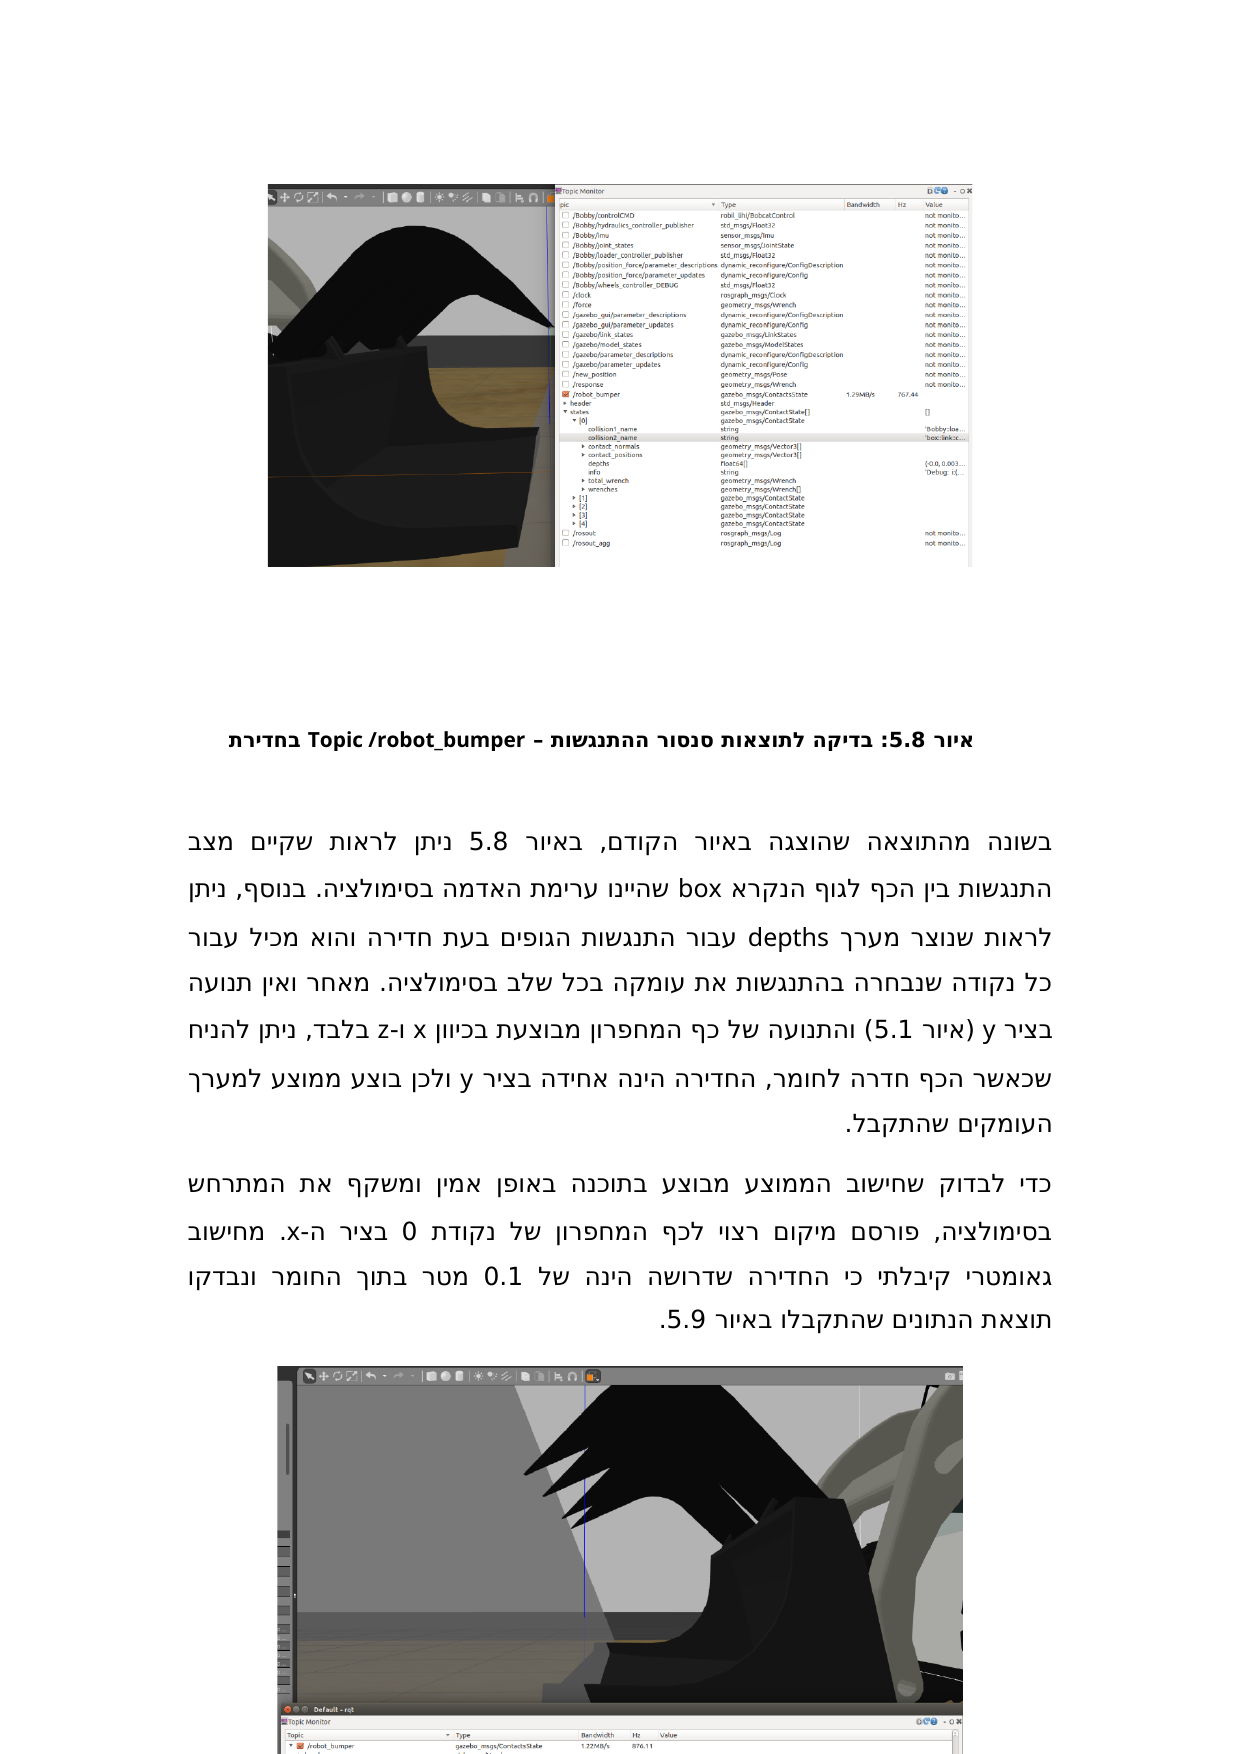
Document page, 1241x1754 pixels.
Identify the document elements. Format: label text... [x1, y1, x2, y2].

picture [277, 1366, 963, 1754]
text בשונה מהתוצאה שהוצגה באיור הקודם, באיור 5.8 ניתן לראות שקיים מצב התנגשות בין הכף לגוף הנקרא box שהיינו ערימת האדמה בסימולציה. בנוסף, ניתן לראות שנוצר מערך depths עבור התנגשות הגופים בעת חדירה והוא מכיל עבור כל נקודה שנבחרה בהתנגשות את עומקה בכל שלב בסימולציה. מאחר ואין תנועה בציר y (איור 5.1) והתנועה של כף המחפרון מבוצעת בכיוון x ו-z בלבד, ניתן להניח שכאשר הכף חדרה לחומר, החדירה הינה אחידה בציר y ולכן בוצע ממוצע למערך העומקים שהתקבל. [187, 827, 1053, 1138]
picture [267, 184, 973, 567]
text כדי לבדוק שחישוב הממוצע מבוצע בתוכנה באופן אמין ומשקף את המתרחש בסימולציה, פורסם מיקום רצוי לכף המחפרון של נקודת 0 בציר ה-x. מחישוב גאומטרי קיבלתי כי החדירה שדרושה הינה של 0.1 מטר בתוך החומר ונבדקו תוצאת הנתונים שהתקבלו באיור 5.9. [187, 1169, 1053, 1335]
